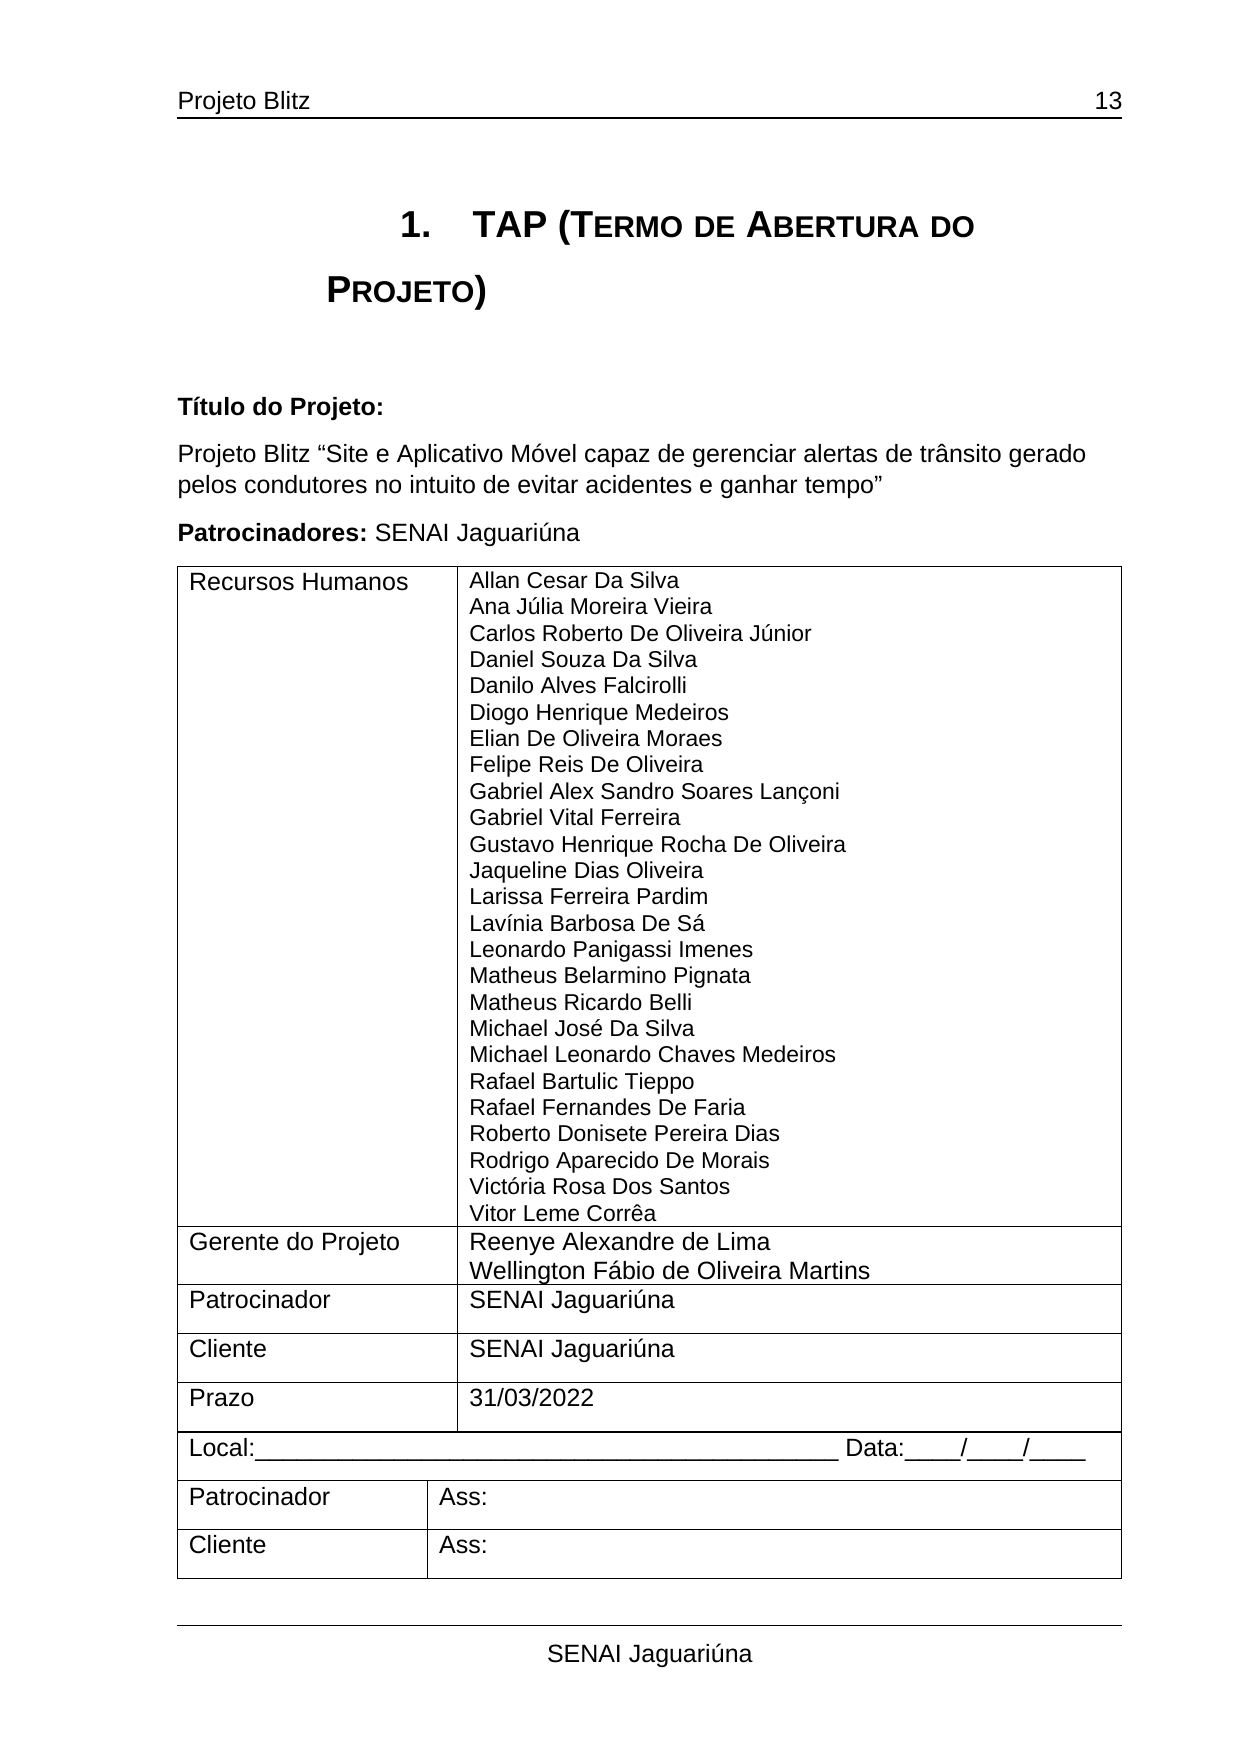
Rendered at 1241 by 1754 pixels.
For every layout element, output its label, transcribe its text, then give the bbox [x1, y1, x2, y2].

table_cell 31/03/2022 [458, 1383, 1121, 1431]
table_cell Ass: [428, 1481, 1121, 1529]
text Título do Projeto: [177, 392, 1122, 421]
table_cell Prazo [178, 1383, 457, 1431]
table_cell SENAI Jaguariúna [458, 1334, 1121, 1382]
table_cell Cliente [178, 1530, 427, 1578]
table_cell Gerente do Projeto [178, 1227, 457, 1284]
table_header Local:__________________________________________ Data:____/____/____ [178, 1433, 1121, 1480]
text Projeto Blitz “Site e Aplicativo Móvel capaz de gerenciar alertas de trânsito gerado pelos condutores no intuito de evitar acidentes e ganhar tempo” [177, 439, 1122, 499]
text Patrocinadores: SENAI Jaguariúna [177, 518, 1122, 547]
table_cell Reenye Alexandre de Lima Wellington Fábio de Oliveira Martins [458, 1227, 1121, 1284]
table_cell Ass: [428, 1530, 1121, 1578]
table_header Recursos Humanos [178, 567, 457, 1226]
table_header Allan Cesar Da Silva Ana Júlia Moreira Vieira Carlos Roberto De Oliveira Júnior Daniel Souza Da Silva Danilo Alves Falcirolli Diogo Henrique Medeiros Elian De Oliveira Moraes Felipe Reis De Oliveira Gabriel Alex Sandro Soares Lançoni Gabriel Vital Ferreira Gustavo Henrique Rocha De Oliveira Jaqueline Dias Oliveira Larissa Ferreira Pardim Lavínia Barbosa De Sá Leonardo Panigassi Imenes Matheus Belarmino Pignata Matheus Ricardo Belli Michael José Da Silva Michael Leonardo Chaves Medeiros Rafael Bartulic Tieppo Rafael Fernandes De Faria Roberto Donisete Pereira Dias Rodrigo Aparecido De Morais Victória Rosa Dos Santos Vitor Leme Corrêa [458, 567, 1121, 1226]
table_cell Cliente [178, 1334, 457, 1382]
subtitle TAP (Termo de Abertura do Projeto) [326, 202, 1122, 310]
table_cell SENAI Jaguariúna [458, 1285, 1121, 1333]
table_cell Patrocinador [178, 1285, 457, 1333]
table_cell Patrocinador [178, 1481, 427, 1529]
